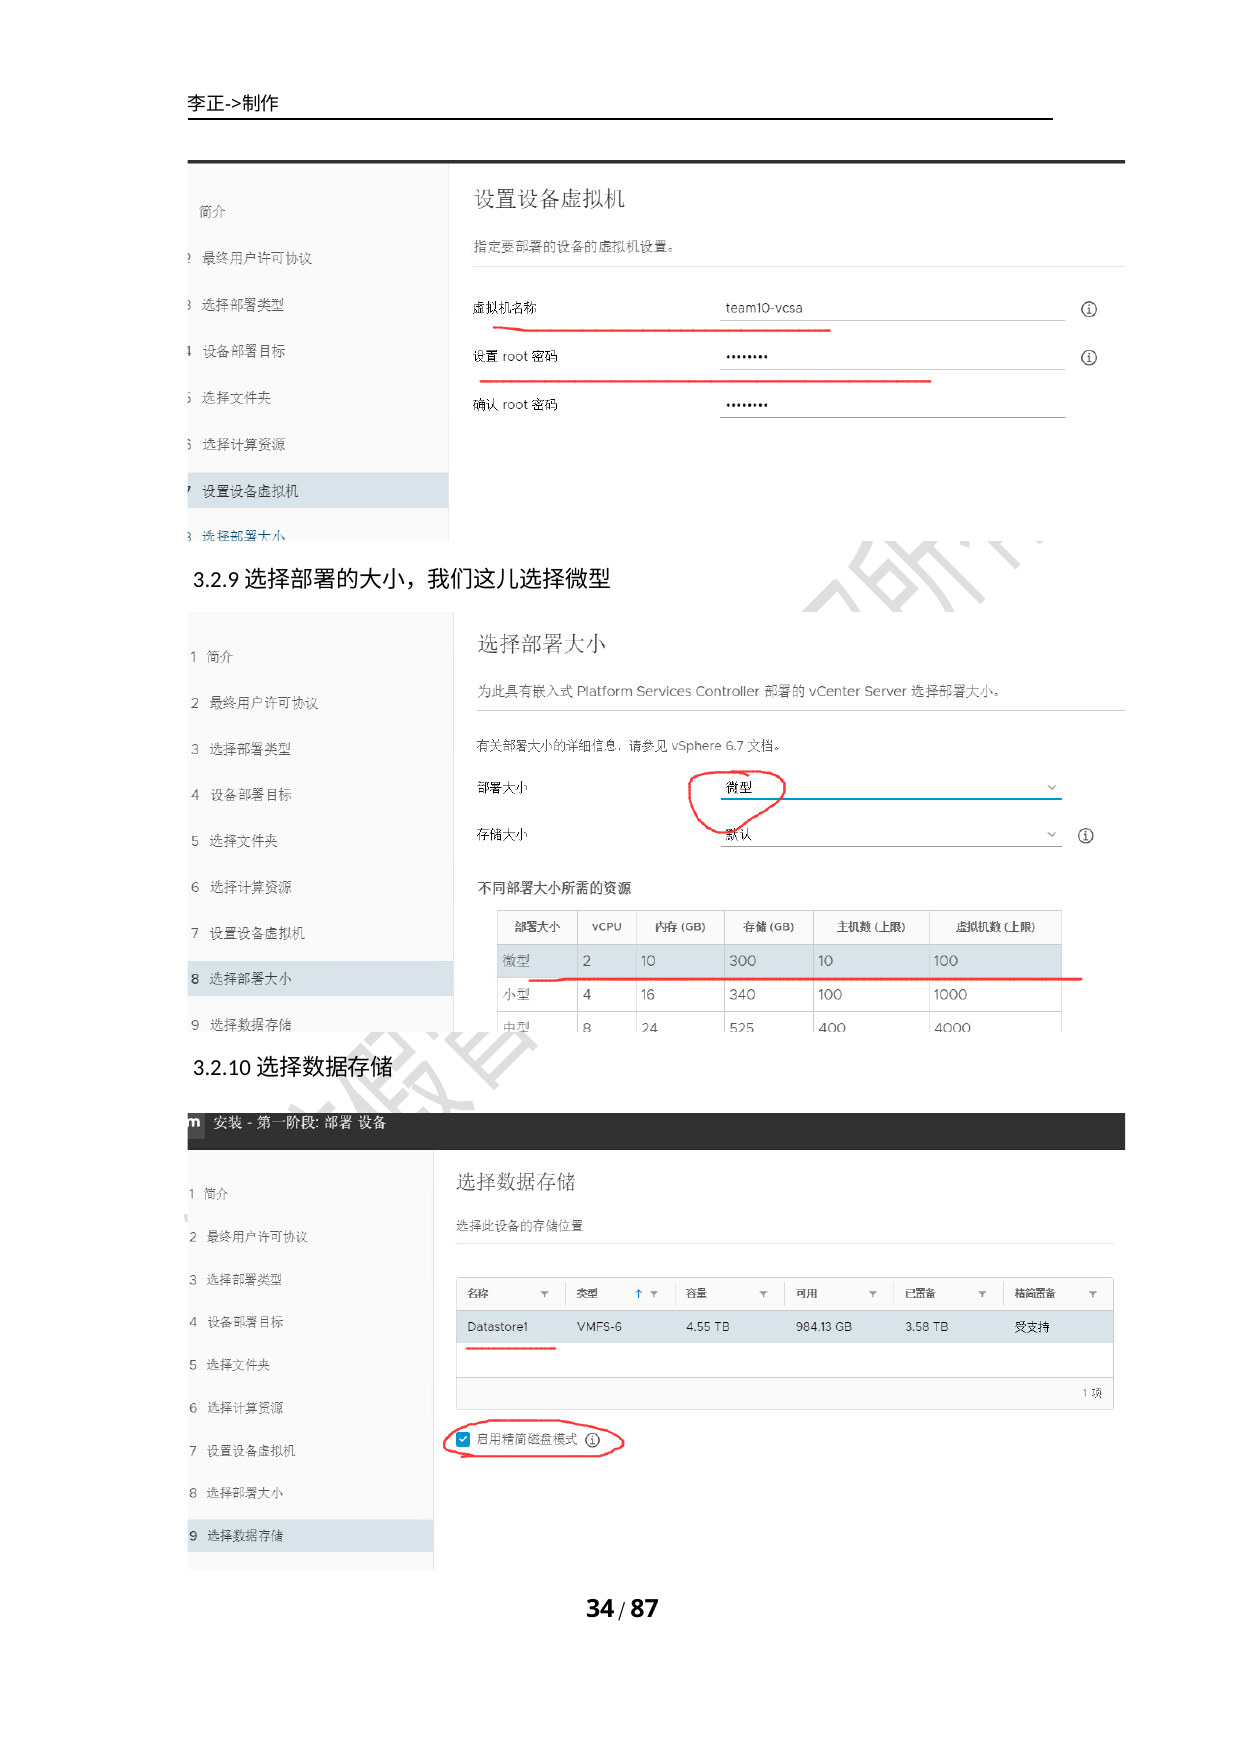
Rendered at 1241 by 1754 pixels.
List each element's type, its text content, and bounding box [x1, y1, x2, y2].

picture [187, 1113, 1125, 1570]
text 3.2.9 选择部署的大小，我们这儿选择微型 [187, 546, 1053, 611]
picture [187, 612, 1125, 1032]
picture [187, 160, 1125, 541]
text 3.2.10 选择数据存储 [187, 1033, 1053, 1098]
